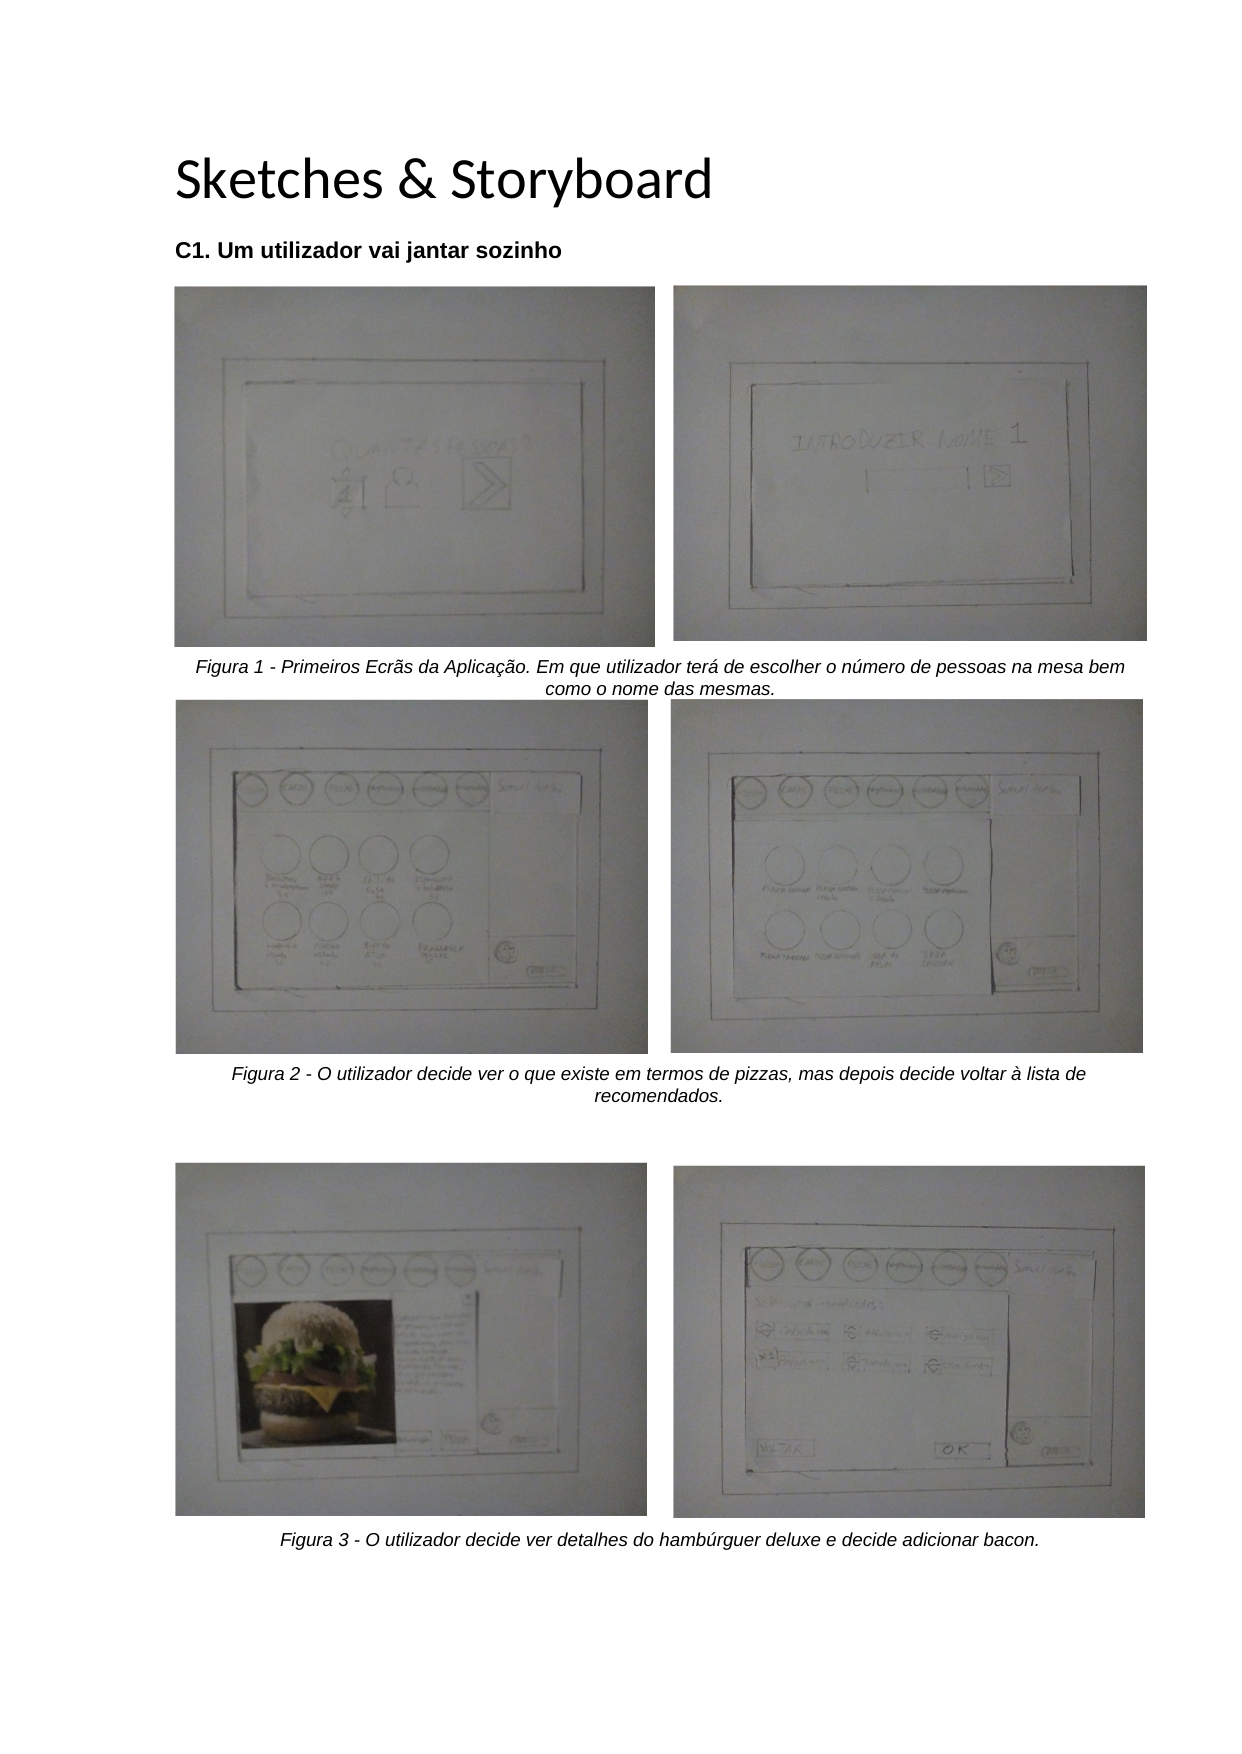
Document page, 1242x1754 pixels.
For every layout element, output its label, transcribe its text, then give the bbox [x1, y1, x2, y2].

picture [176, 700, 648, 1054]
text C1. Um utilizador vai jantar sozinho [175, 237, 1067, 263]
picture [674, 1166, 1145, 1518]
picture [176, 1163, 647, 1516]
picture [671, 700, 1143, 1053]
picture [175, 287, 655, 647]
title Sketches & Storyboard [175, 142, 1067, 213]
picture [674, 286, 1146, 641]
